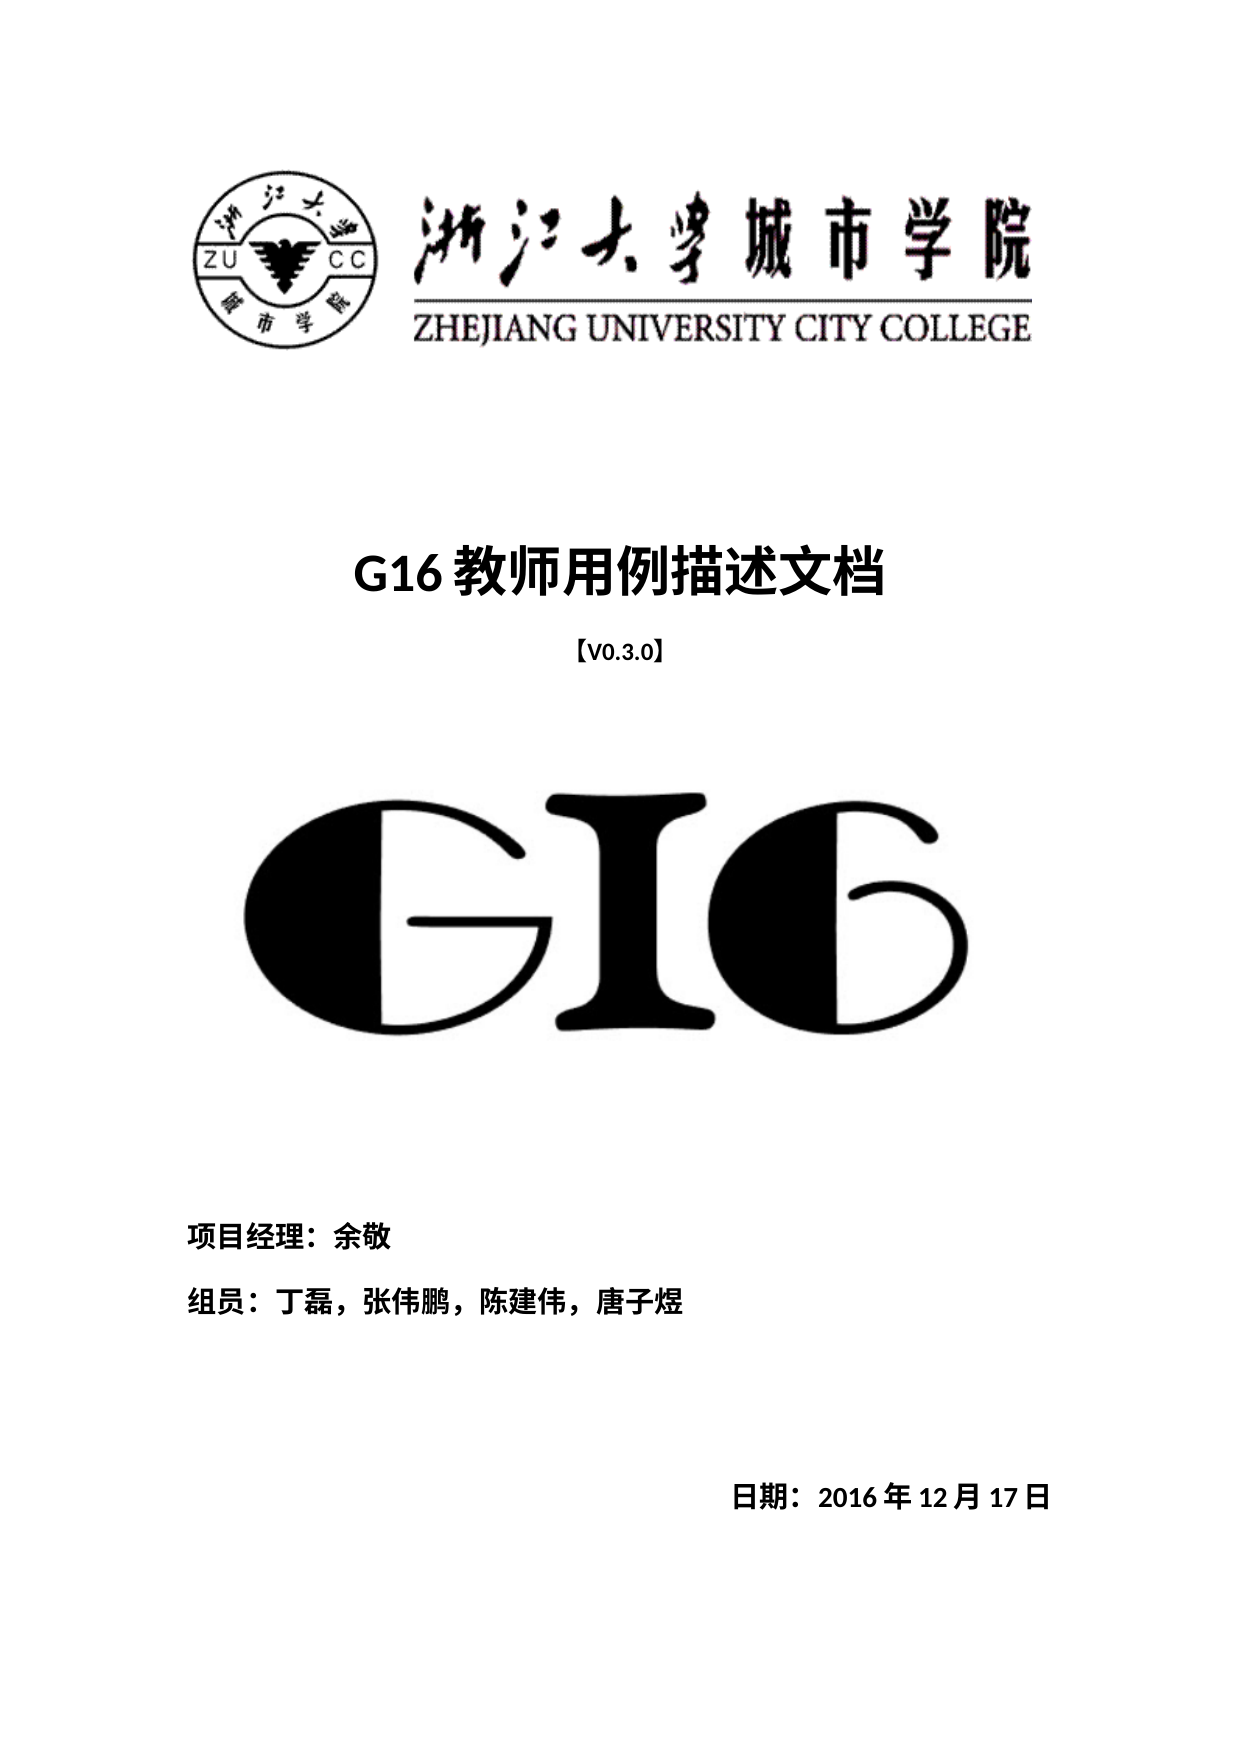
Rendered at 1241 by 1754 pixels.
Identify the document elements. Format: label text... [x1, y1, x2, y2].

text G16教师用例描述文档 [187, 519, 1053, 617]
text 组员：丁磊，张伟鹏，陈建伟，唐子煜 [187, 1267, 1053, 1332]
picture [187, 747, 997, 1061]
picture [187, 165, 1032, 354]
text 项目经理：余敬 [187, 1202, 1053, 1267]
text 日期：2016年12月17日 [187, 1462, 1053, 1527]
text 【V0.3.0】 [187, 617, 1053, 682]
